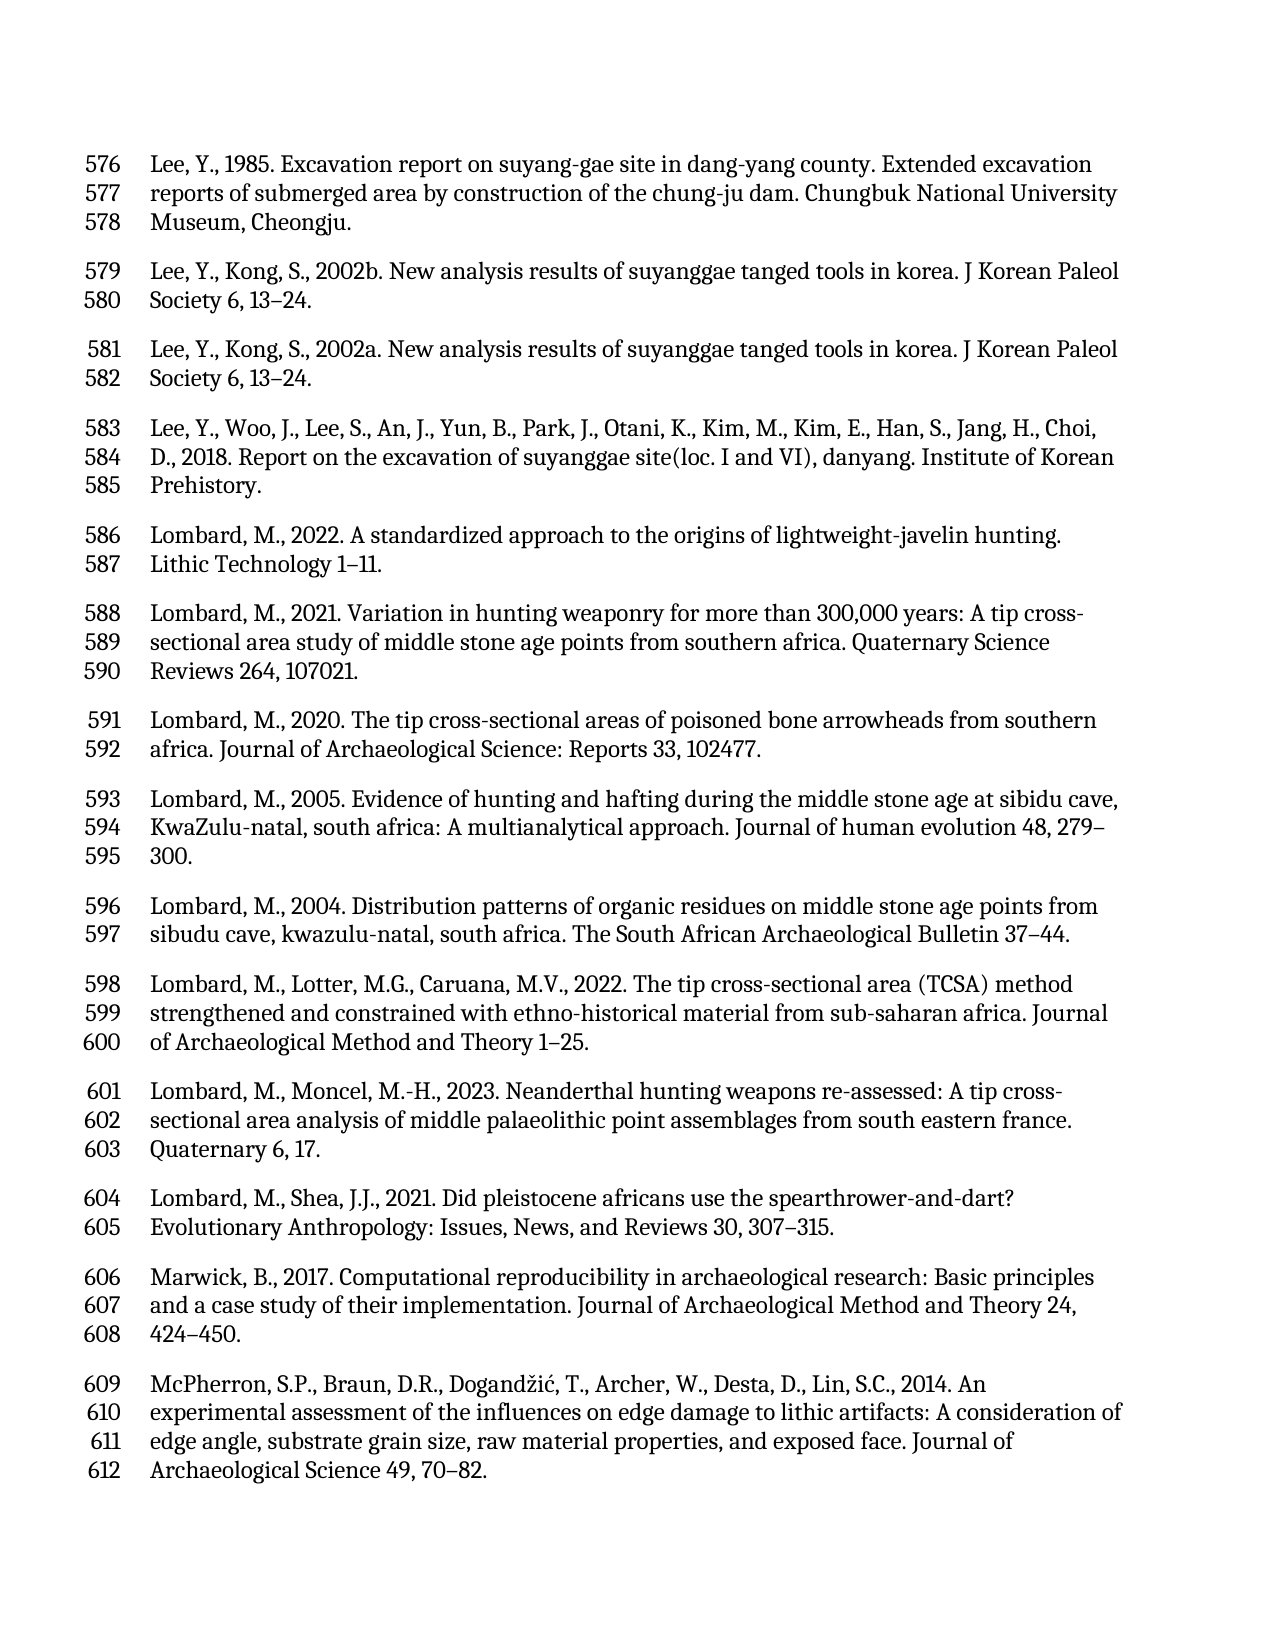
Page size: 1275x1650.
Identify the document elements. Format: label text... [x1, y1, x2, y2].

text Lee, Y., Kong, S., 2002a. New analysis results of suyanggae tanged tools in korea. J Korean Paleol Society 6, 13–24. [150, 335, 1125, 393]
text Lee, Y., 1985. Excavation report on suyang-gae site in dang-yang county. Extended excavation reports of submerged area by construction of the chung-ju dam. Chungbuk National University Museum, Cheongju. [150, 150, 1125, 236]
text Lee, Y., Kong, S., 2002b. New analysis results of suyanggae tanged tools in korea. J Korean Paleol Society 6, 13–24. [150, 257, 1125, 314]
text Lombard, M., 2004. Distribution patterns of organic residues on middle stone age points from sibudu cave, kwazulu-natal, south africa. The South African Archaeological Bulletin 37–44. [150, 892, 1125, 949]
text Lee, Y., Woo, J., Lee, S., An, J., Yun, B., Park, J., Otani, K., Kim, M., Kim, E., Han, S., Jang, H., Choi, D., 2018. Report on the excavation of suyanggae site(loc. I and VI), danyang. Institute of Korean Prehistory. [150, 414, 1125, 500]
text McPherron, S.P., Braun, D.R., Dogandžić, T., Archer, W., Desta, D., Lin, S.C., 2014. An experimental assessment of the influences on edge damage to lithic artifacts: A consideration of edge angle, substrate grain size, raw material properties, and exposed face. Journal of Archaeological Science 49, 70–82. [150, 1369, 1125, 1484]
text Lombard, M., Moncel, M.-H., 2023. Neanderthal hunting weapons re-assessed: A tip cross-sectional area analysis of middle palaeolithic point assemblages from south eastern france. Quaternary 6, 17. [150, 1077, 1125, 1163]
text Lombard, M., 2021. Variation in hunting weaponry for more than 300,000 years: A tip cross-sectional area study of middle stone age points from southern africa. Quaternary Science Reviews 264, 107021. [150, 599, 1125, 685]
text Lombard, M., Lotter, M.G., Caruana, M.V., 2022. The tip cross-sectional area (TCSA) method strengthened and constrained with ethno-historical material from sub-saharan africa. Journal of Archaeological Method and Theory 1–25. [150, 970, 1125, 1056]
text Marwick, B., 2017. Computational reproducibility in archaeological research: Basic principles and a case study of their implementation. Journal of Archaeological Method and Theory 24, 424–450. [150, 1262, 1125, 1349]
text Lombard, M., 2022. A standardized approach to the origins of lightweight-javelin hunting. Lithic Technology 1–11. [150, 521, 1125, 578]
text Lombard, M., Shea, J.J., 2021. Did pleistocene africans use the spearthrower-and-dart? Evolutionary Anthropology: Issues, News, and Reviews 30, 307–315. [150, 1184, 1125, 1242]
text Lombard, M., 2020. The tip cross-sectional areas of poisoned bone arrowheads from southern africa. Journal of Archaeological Science: Reports 33, 102477. [150, 706, 1125, 764]
text Lombard, M., 2005. Evidence of hunting and hafting during the middle stone age at sibidu cave, KwaZulu-natal, south africa: A multianalytical approach. Journal of human evolution 48, 279–300. [150, 784, 1125, 871]
